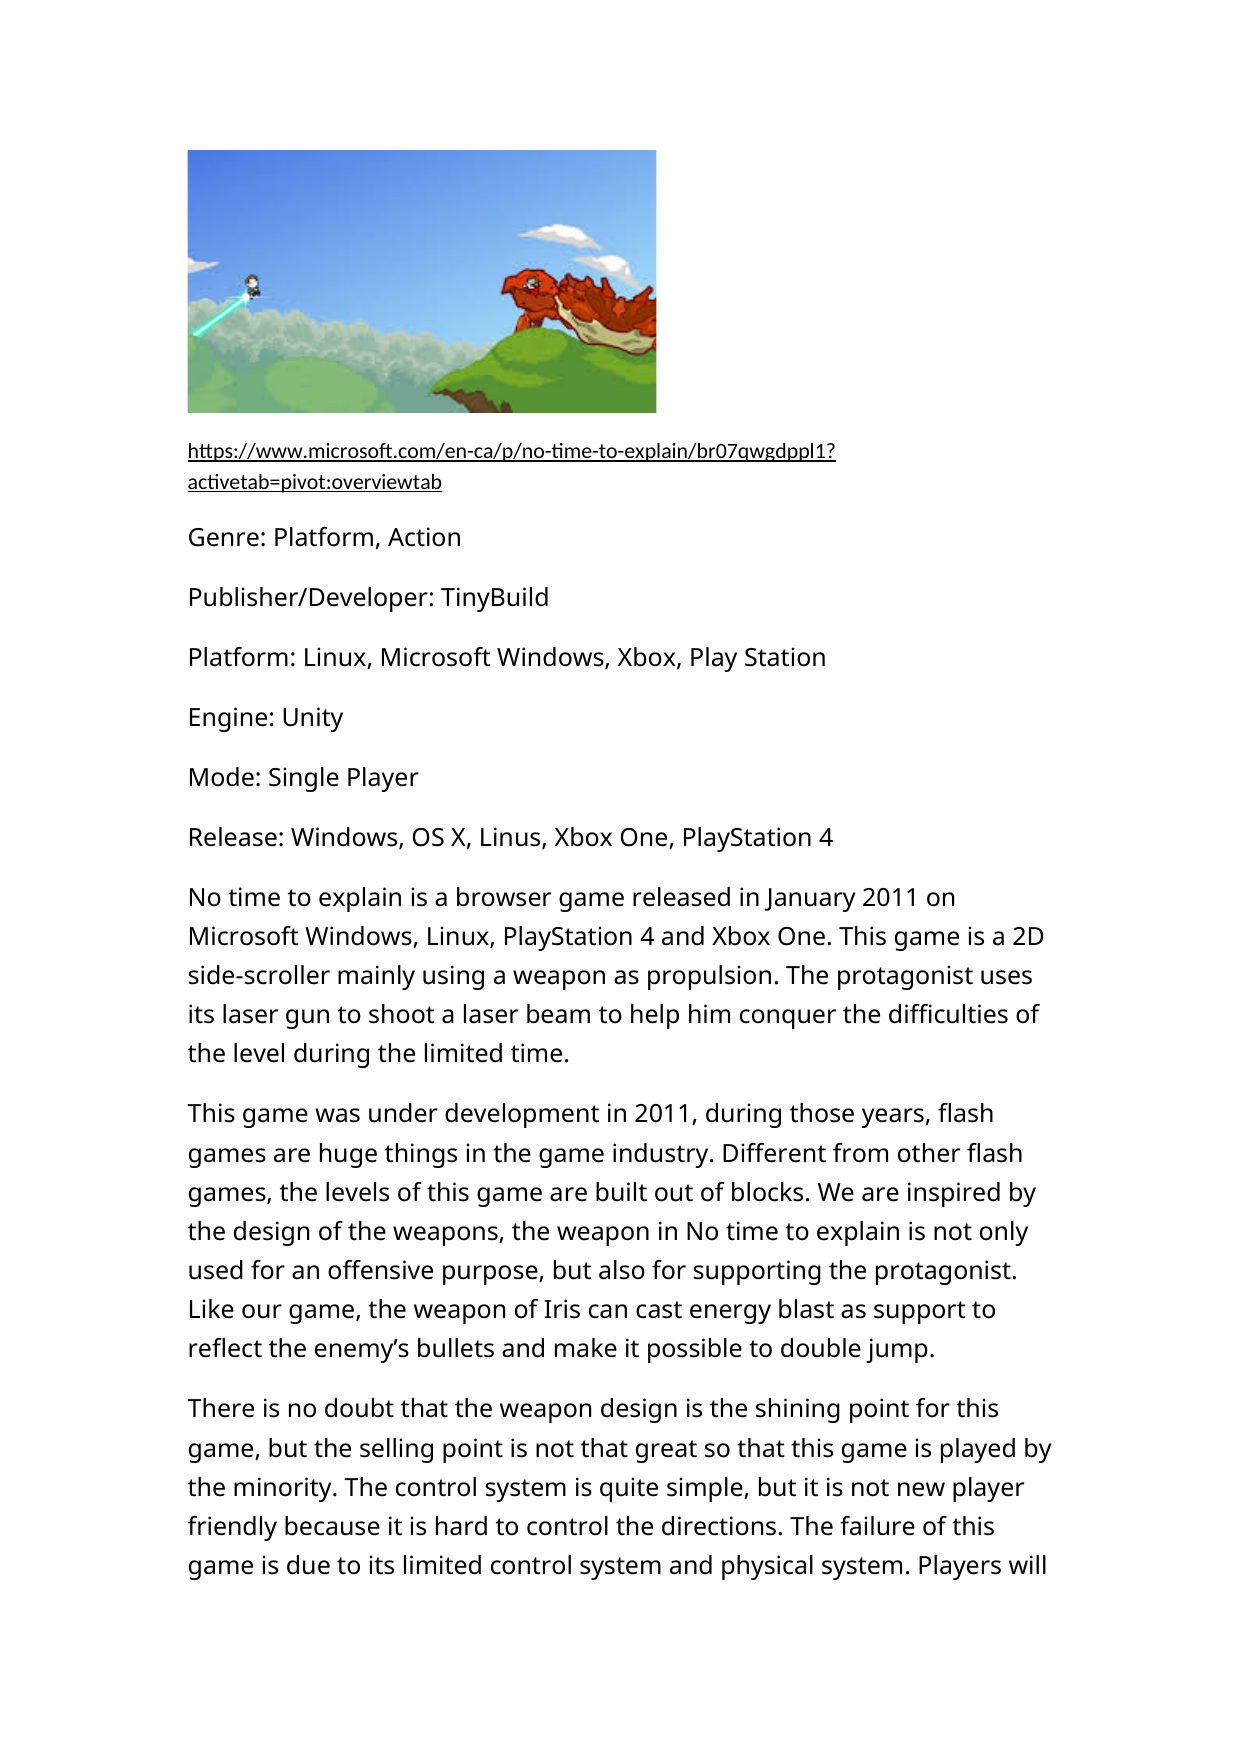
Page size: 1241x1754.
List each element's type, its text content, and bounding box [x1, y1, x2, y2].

text https://www.microsoft.com/en-ca/p/no-time-to-explain/br07qwgdppl1?activetab=pivot:overviewtab [187, 437, 1053, 494]
text Engine: Unity [187, 699, 1053, 733]
text Platform: Linux, Microsoft Windows, Xbox, Play Station [187, 639, 1053, 673]
text No time to explain is a browser game released in January 2011 on Microsoft Windows, Linux, PlayStation 4 and Xbox One. This game is a 2D side-scroller mainly using a weapon as propulsion. The protagonist uses its laser gun to shoot a laser beam to help him conquer the difficulties of the level during the limited time. [187, 879, 1053, 1070]
picture [187, 150, 657, 413]
text Genre: Platform, Action [187, 519, 1053, 553]
text Release: Windows, OS X, Linus, Xbox One, PlayStation 4 [187, 819, 1053, 853]
text Publisher/Developer: TinyBuild [187, 579, 1053, 613]
text This game was under development in 2011, during those years, flash games are huge things in the game industry. Different from other flash games, the levels of this game are built out of blocks. We are inspired by the design of the weapons, the weapon in No time to explain is not only used for an offensive purpose, but also for supporting the protagonist. Like our game, the weapon of Iris can cast energy blast as support to reflect the enemy’s bullets and make it possible to double jump. [187, 1096, 1053, 1365]
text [187, 1391, 1053, 1582]
text Mode: Single Player [187, 759, 1053, 793]
